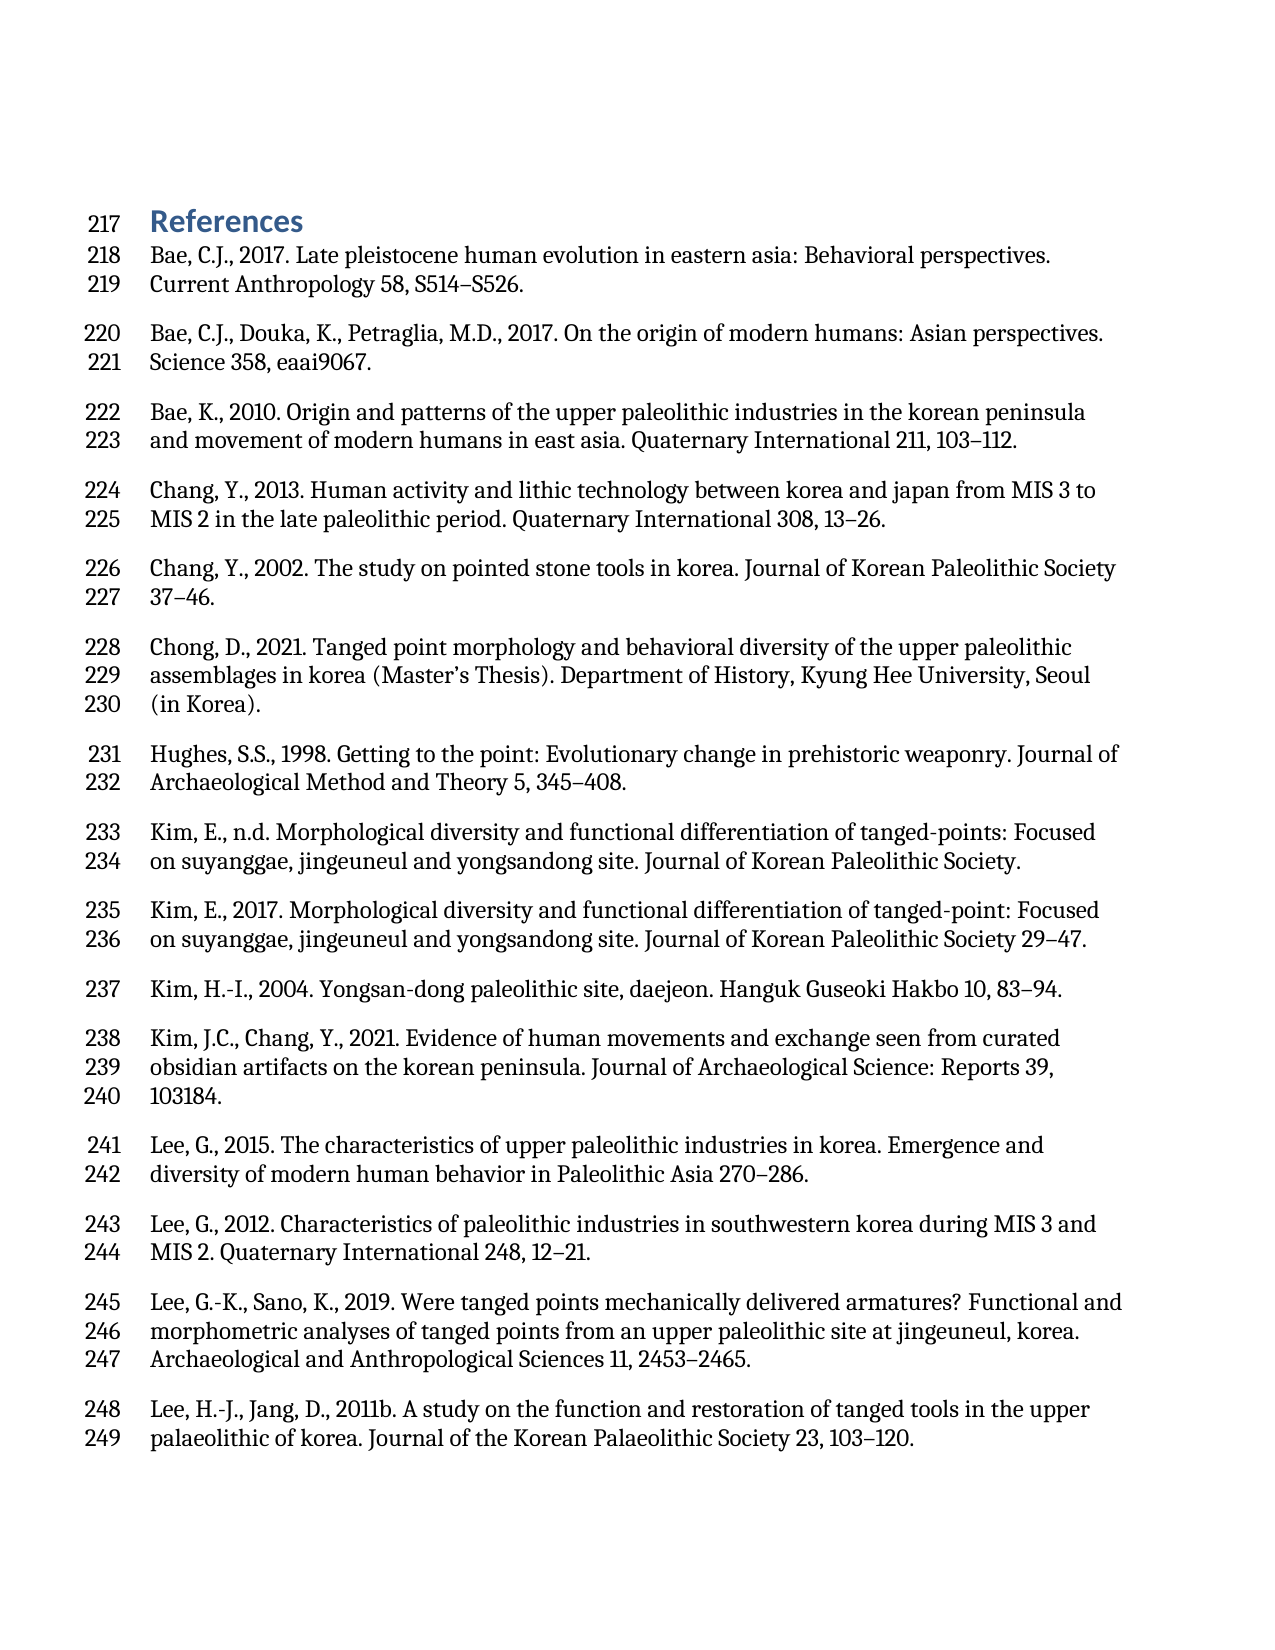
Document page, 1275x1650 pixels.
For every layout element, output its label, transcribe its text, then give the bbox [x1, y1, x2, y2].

text Lee, G.-K., Sano, K., 2019. Were tanged points mechanically delivered armatures? Functional and morphometric analyses of tanged points from an upper paleolithic site at jingeuneul, korea. Archaeological and Anthropological Sciences 11, 2453–2465. [150, 1288, 1125, 1374]
text Kim, E., 2017. Morphological diversity and functional differentiation of tanged-point: Focused on suyanggae, jingeuneul and yongsandong site. Journal of Korean Paleolithic Society 29–47. [150, 896, 1125, 954]
text Kim, E., n.d. Morphological diversity and functional differentiation of tanged-points: Focused on suyanggae, jingeuneul and yongsandong site. Journal of Korean Paleolithic Society. [150, 818, 1125, 875]
text Hughes, S.S., 1998. Getting to the point: Evolutionary change in prehistoric weaponry. Journal of Archaeological Method and Theory 5, 345–408. [150, 739, 1125, 797]
text Bae, C.J., 2017. Late pleistocene human evolution in eastern asia: Behavioral perspectives. Current Anthropology 58, S514–S526. [150, 241, 1125, 298]
text Chong, D., 2021. Tanged point morphology and behavioral diversity of the upper paleolithic assemblages in korea (Master’s Thesis). Department of History, Kyung Hee University, Seoul (in Korea). [150, 632, 1125, 719]
subtitle References [150, 200, 1125, 241]
text Lee, H.-J., Jang, D., 2011b. A study on the function and restoration of tanged tools in the upper palaeolithic of korea. Journal of the Korean Palaeolithic Society 23, 103–120. [150, 1395, 1125, 1452]
text Lee, G., 2015. The characteristics of upper paleolithic industries in korea. Emergence and diversity of modern human behavior in Paleolithic Asia 270–286. [150, 1131, 1125, 1189]
text Chang, Y., 2002. The study on pointed stone tools in korea. Journal of Korean Paleolithic Society 37–46. [150, 554, 1125, 612]
text Bae, C.J., Douka, K., Petraglia, M.D., 2017. On the origin of modern humans: Asian perspectives. Science 358, eaai9067. [150, 319, 1125, 377]
text Bae, K., 2010. Origin and patterns of the upper paleolithic industries in the korean peninsula and movement of modern humans in east asia. Quaternary International 211, 103–112. [150, 397, 1125, 455]
text Chang, Y., 2013. Human activity and lithic technology between korea and japan from MIS 3 to MIS 2 in the late paleolithic period. Quaternary International 308, 13–26. [150, 476, 1125, 533]
text Kim, H.-I., 2004. Yongsan-dong paleolithic site, daejeon. Hanguk Guseoki Hakbo 10, 83–94. [150, 974, 1125, 1003]
text Lee, G., 2012. Characteristics of paleolithic industries in southwestern korea during MIS 3 and MIS 2. Quaternary International 248, 12–21. [150, 1209, 1125, 1267]
text Kim, J.C., Chang, Y., 2021. Evidence of human movements and exchange seen from curated obsidian artifacts on the korean peninsula. Journal of Archaeological Science: Reports 39, 103184. [150, 1024, 1125, 1110]
